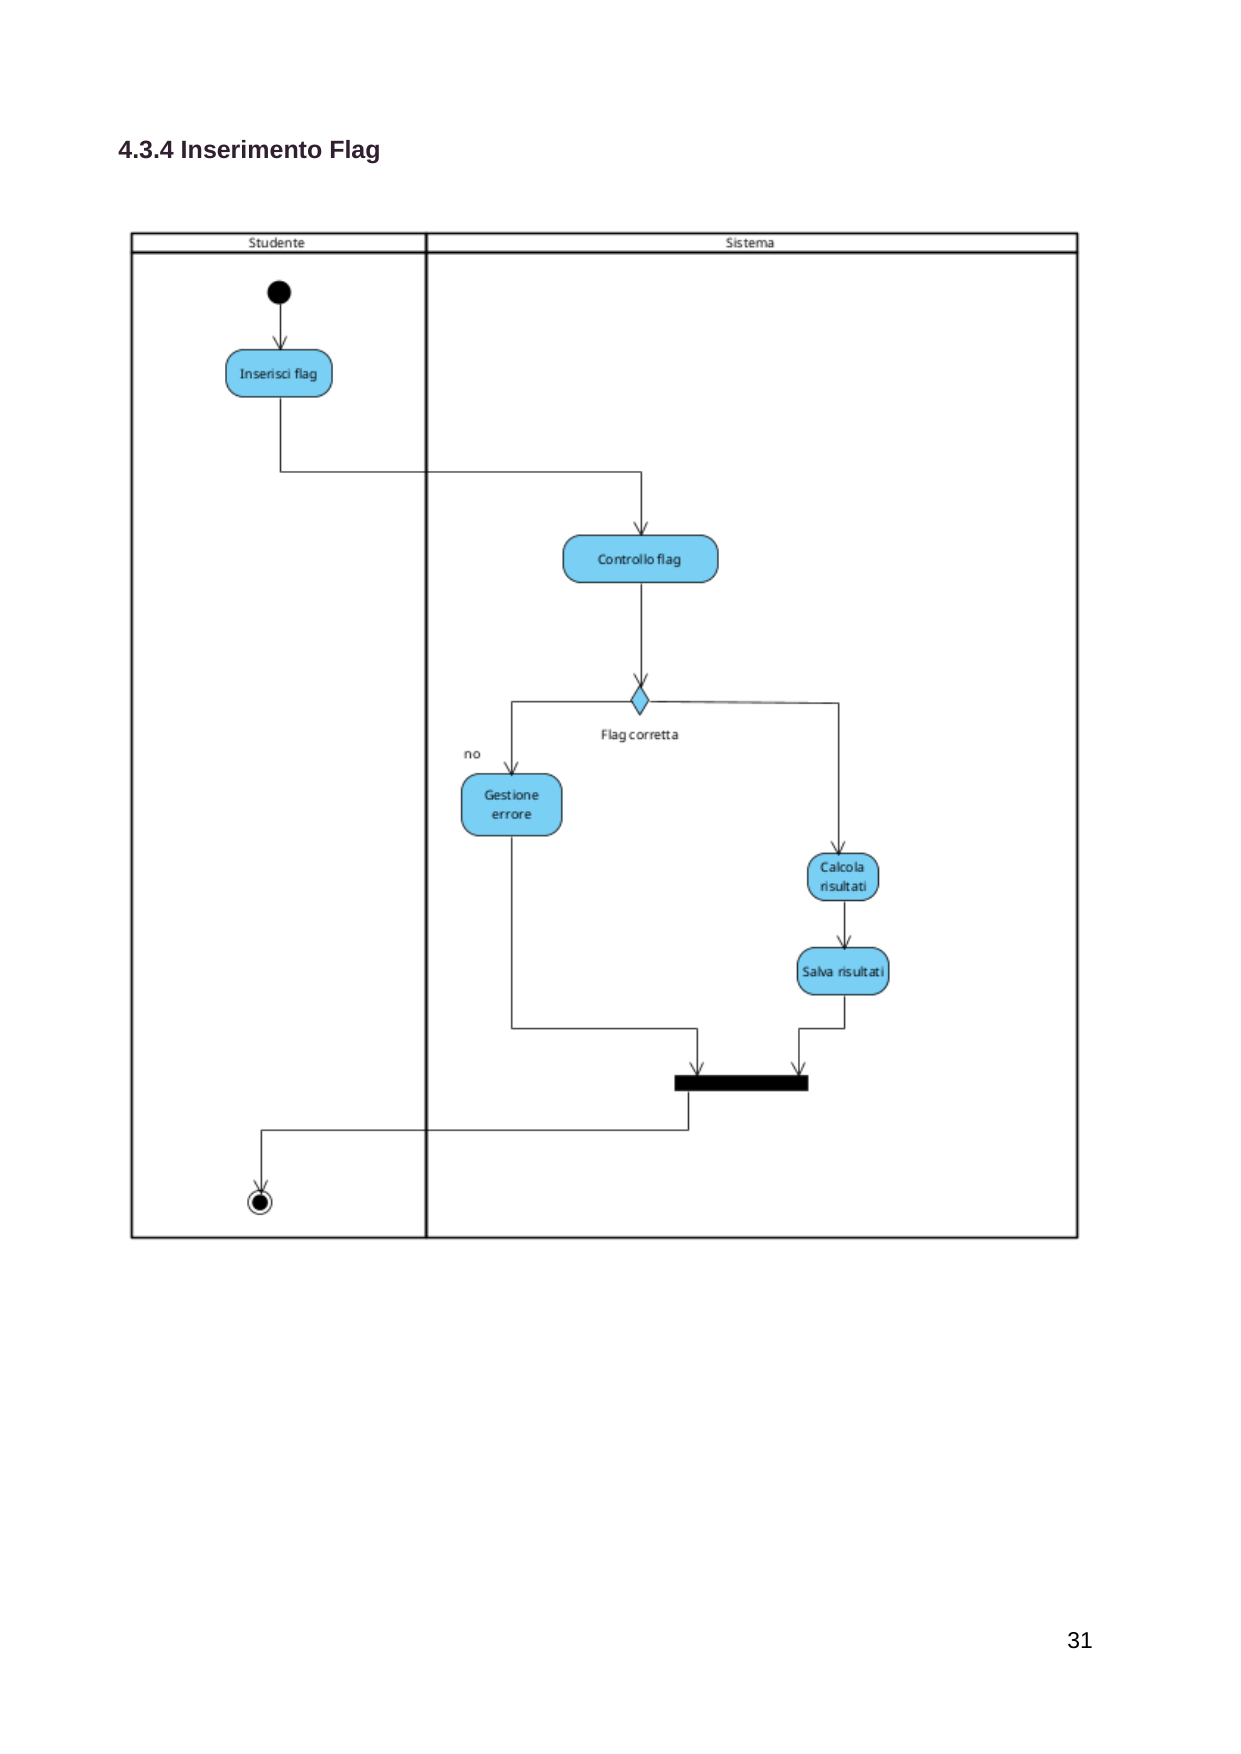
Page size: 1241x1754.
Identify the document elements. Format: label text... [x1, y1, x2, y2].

picture [118, 227, 1093, 1249]
subtitle 4.3.4 Inserimento Flag [118, 135, 1092, 163]
